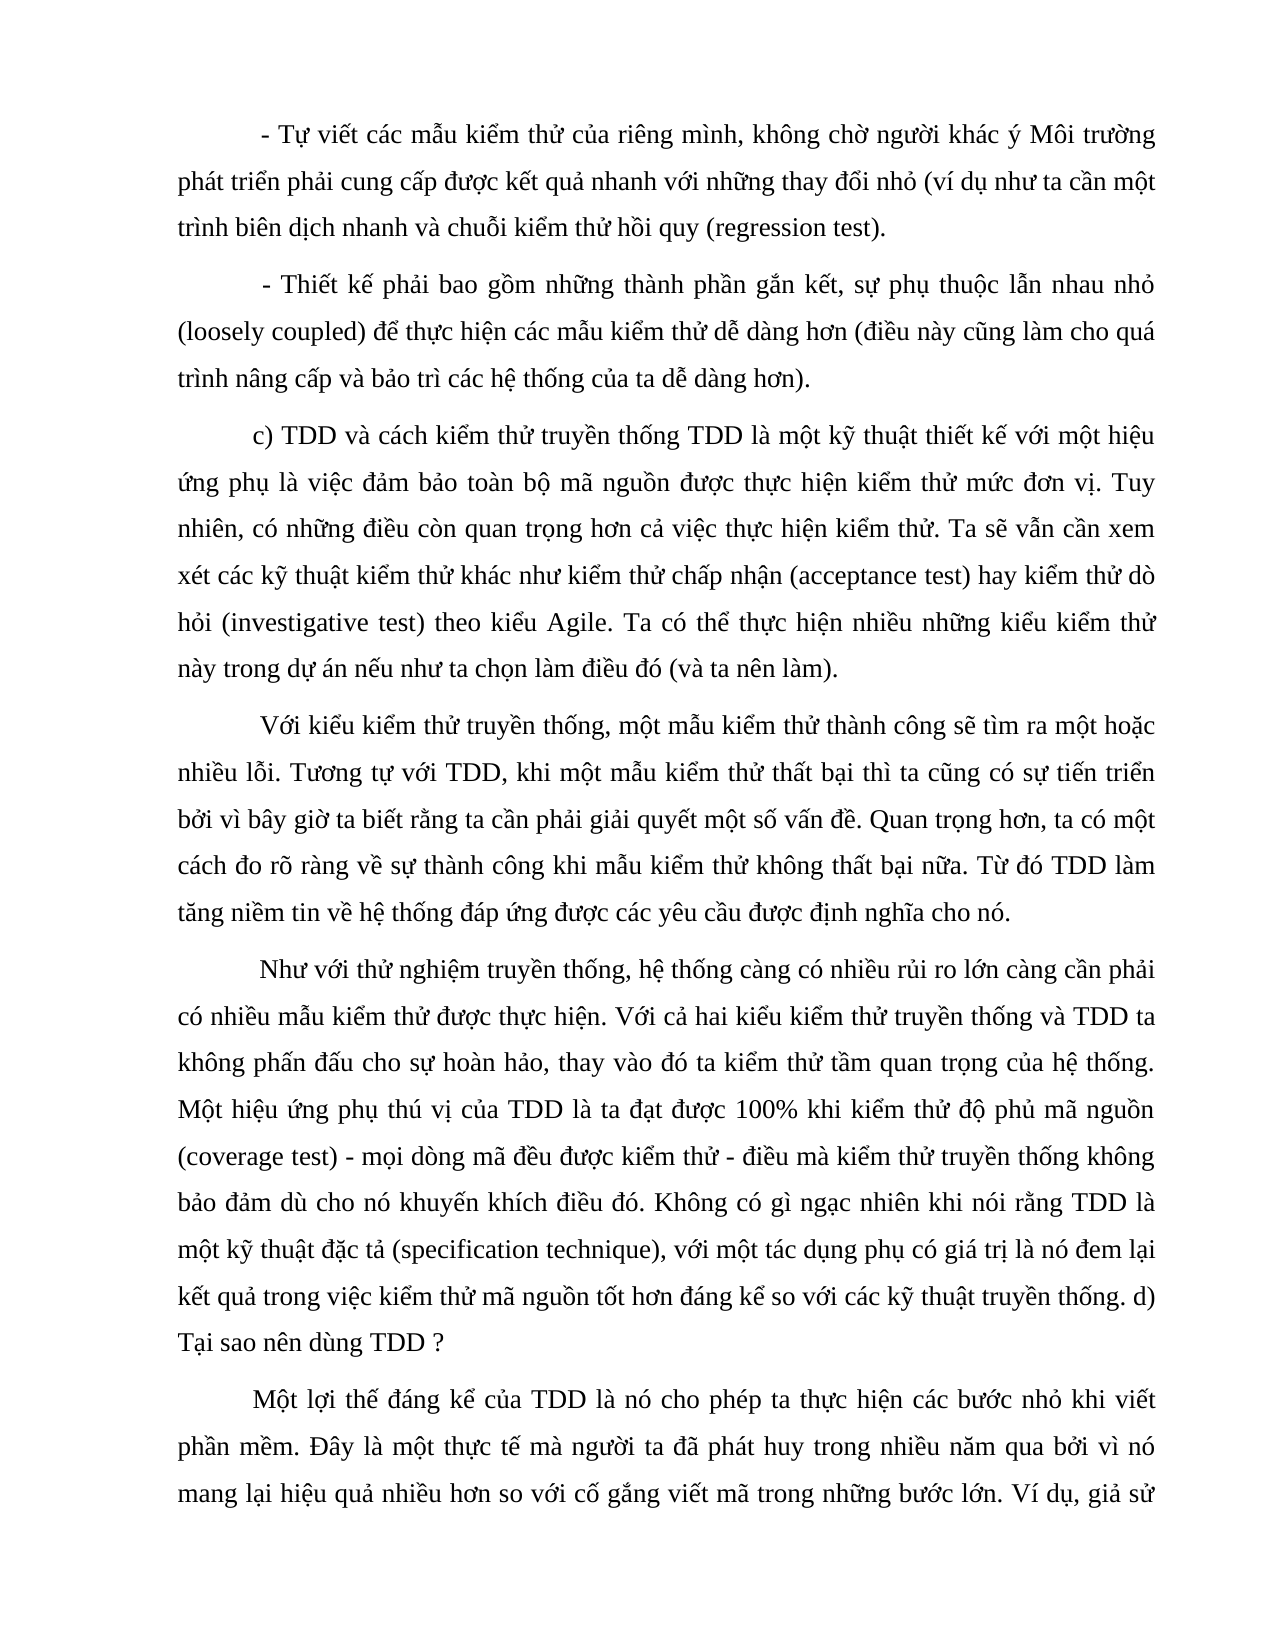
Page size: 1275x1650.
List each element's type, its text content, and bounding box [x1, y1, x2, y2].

text Với kiểu kiểm thử truyền thống, một mẫu kiểm thử thành công sẽ tìm ra một hoặc nhiều lỗi. Tương tự với TDD, khi một mẫu kiểm thử thất bại thì ta cũng có sự tiến triển bởi vì bây giờ ta biết rằng ta cần phải giải quyết một số vấn đề. Quan trọng hơn, ta có một cách đo rõ ràng về sự thành công khi mẫu kiểm thử không thất bại nữa. Từ đó TDD làm tăng niềm tin về hệ thống đáp ứng được các yêu cầu được định nghĩa cho nó. [177, 709, 1157, 927]
text - Tự viết các mẫu kiểm thử của riêng mình, không chờ người khác ý Môi trường phát triển phải cung cấp được kết quả nhanh với những thay đổi nhỏ (ví dụ như ta cần một trình biên dịch nhanh và chuỗi kiểm thử hồi quy (regression test). [177, 118, 1157, 243]
text - Thiết kế phải bao gồm những thành phần gắn kết, sự phụ thuộc lẫn nhau nhỏ (loosely coupled) để thực hiện các mẫu kiểm thử dễ dàng hơn (điều này cũng làm cho quá trình nâng cấp và bảo trì các hệ thống của ta dễ dàng hơn). [177, 268, 1157, 393]
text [177, 1383, 1157, 1508]
text Như với thử nghiệm truyền thống, hệ thống càng có nhiều rủi ro lớn càng cần phải có nhiều mẫu kiểm thử được thực hiện. Với cả hai kiểu kiểm thử truyền thống và TDD ta không phấn đấu cho sự hoàn hảo, thay vào đó ta kiểm thử tầm quan trọng của hệ thống. Một hiệu ứng phụ thú vị của TDD là ta đạt được 100% khi kiểm thử độ phủ mã nguồn (coverage test) - mọi dòng mã đều được kiểm thử - điều mà kiểm thử truyền thống không bảo đảm dù cho nó khuyến khích điều đó. Không có gì ngạc nhiên khi nói rằng TDD là một kỹ thuật đặc tả (specification technique), với một tác dụng phụ có giá trị là nó đem lại kết quả trong việc kiểm thử mã nguồn tốt hơn đáng kể so với các kỹ thuật truyền thống. d) Tại sao nên dùng TDD ? [177, 953, 1157, 1358]
text c) TDD và cách kiểm thử truyền thống TDD là một kỹ thuật thiết kế với một hiệu ứng phụ là việc đảm bảo toàn bộ mã nguồn được thực hiện kiểm thử mức đơn vị. Tuy nhiên, có những điều còn quan trọng hơn cả việc thực hiện kiểm thử. Ta sẽ vẫn cần xem xét các kỹ thuật kiểm thử khác như kiểm thử chấp nhận (acceptance test) hay kiểm thử dò hỏi (investigative test) theo kiểu Agile. Ta có thể thực hiện nhiều những kiểu kiểm thử này trong dự án nếu như ta chọn làm điều đó (và ta nên làm). [177, 419, 1157, 683]
